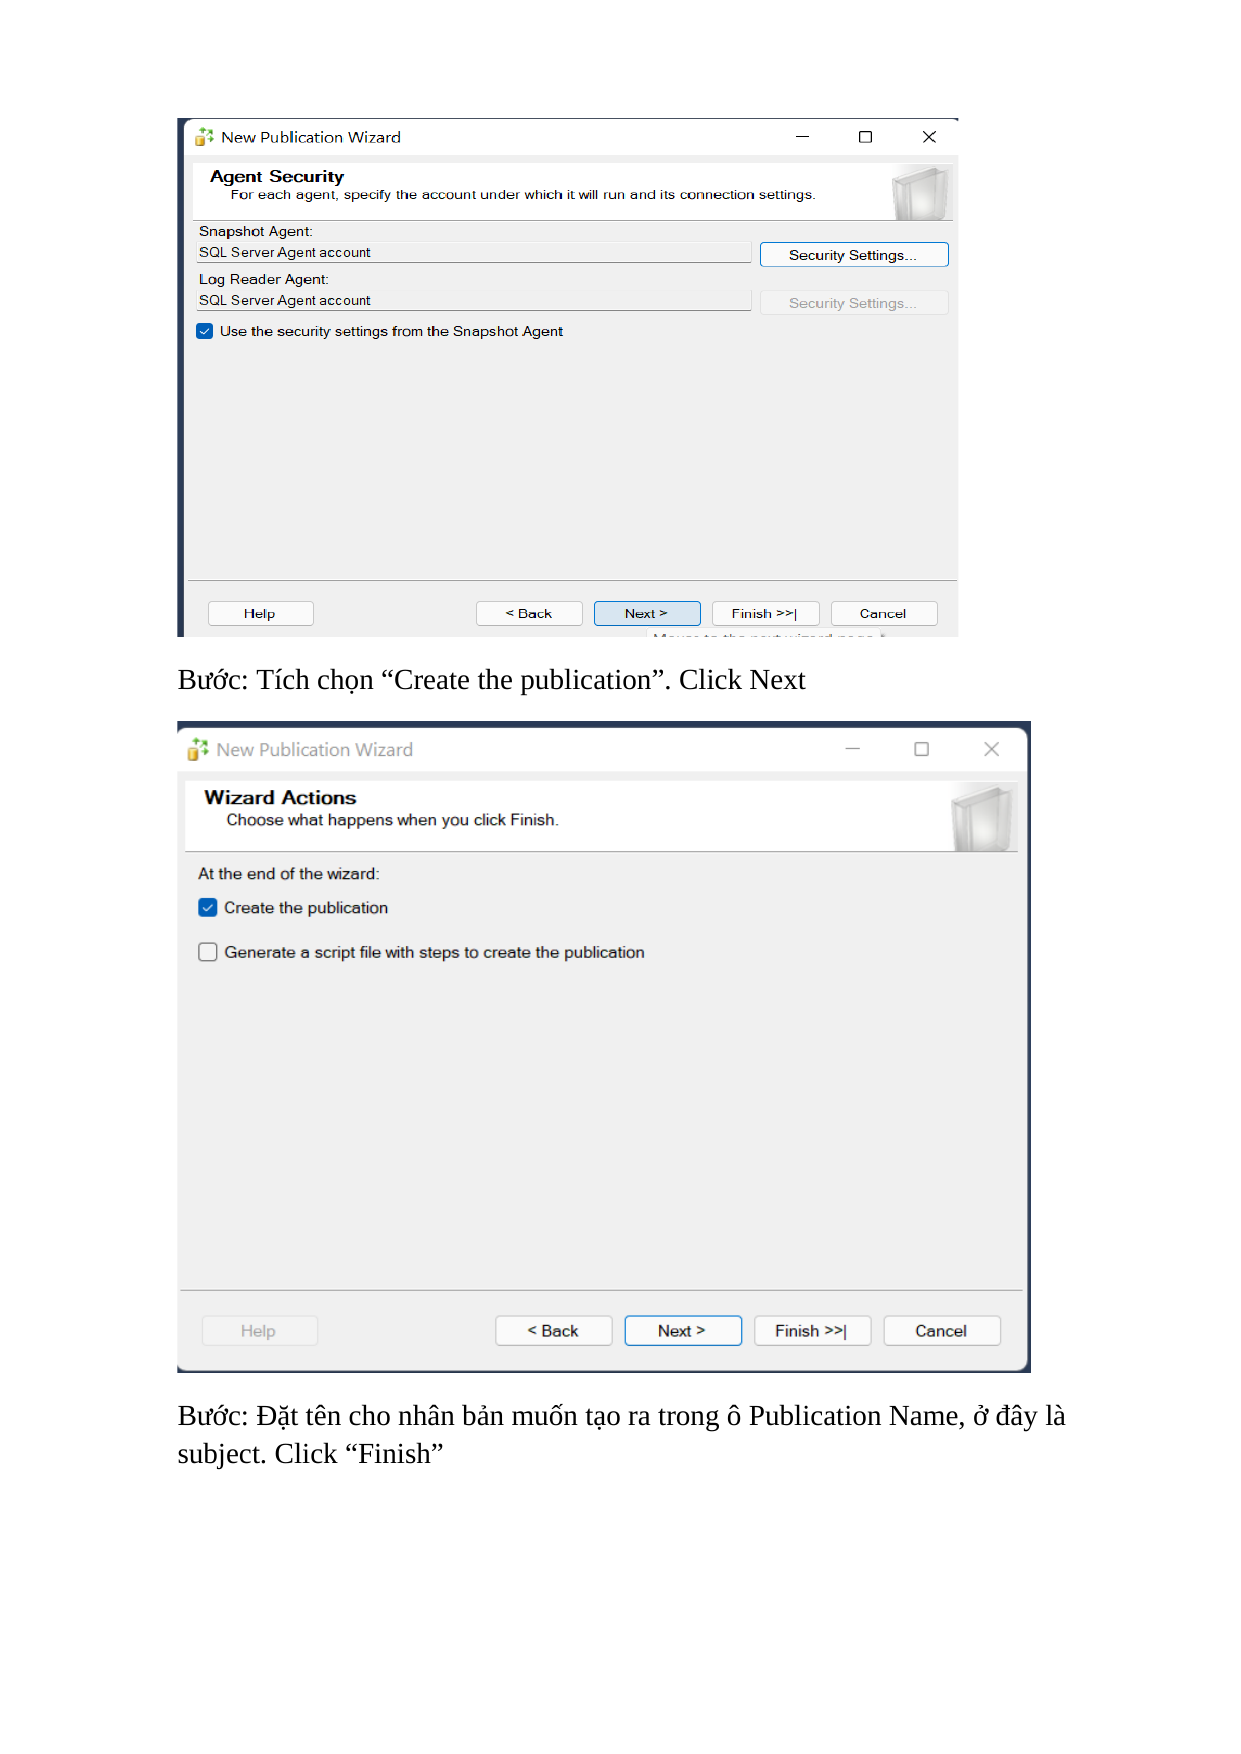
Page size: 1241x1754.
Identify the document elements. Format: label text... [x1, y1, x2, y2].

text Bước: Đặt tên cho nhân bản muốn tạo ra trong ô Publication Name, ở đây là subject. Click “Finish” [177, 1398, 1122, 1470]
picture [177, 721, 1031, 1373]
picture [177, 118, 959, 637]
text Bước: Tích chọn “Create the publication”. Click Next [177, 662, 1122, 695]
